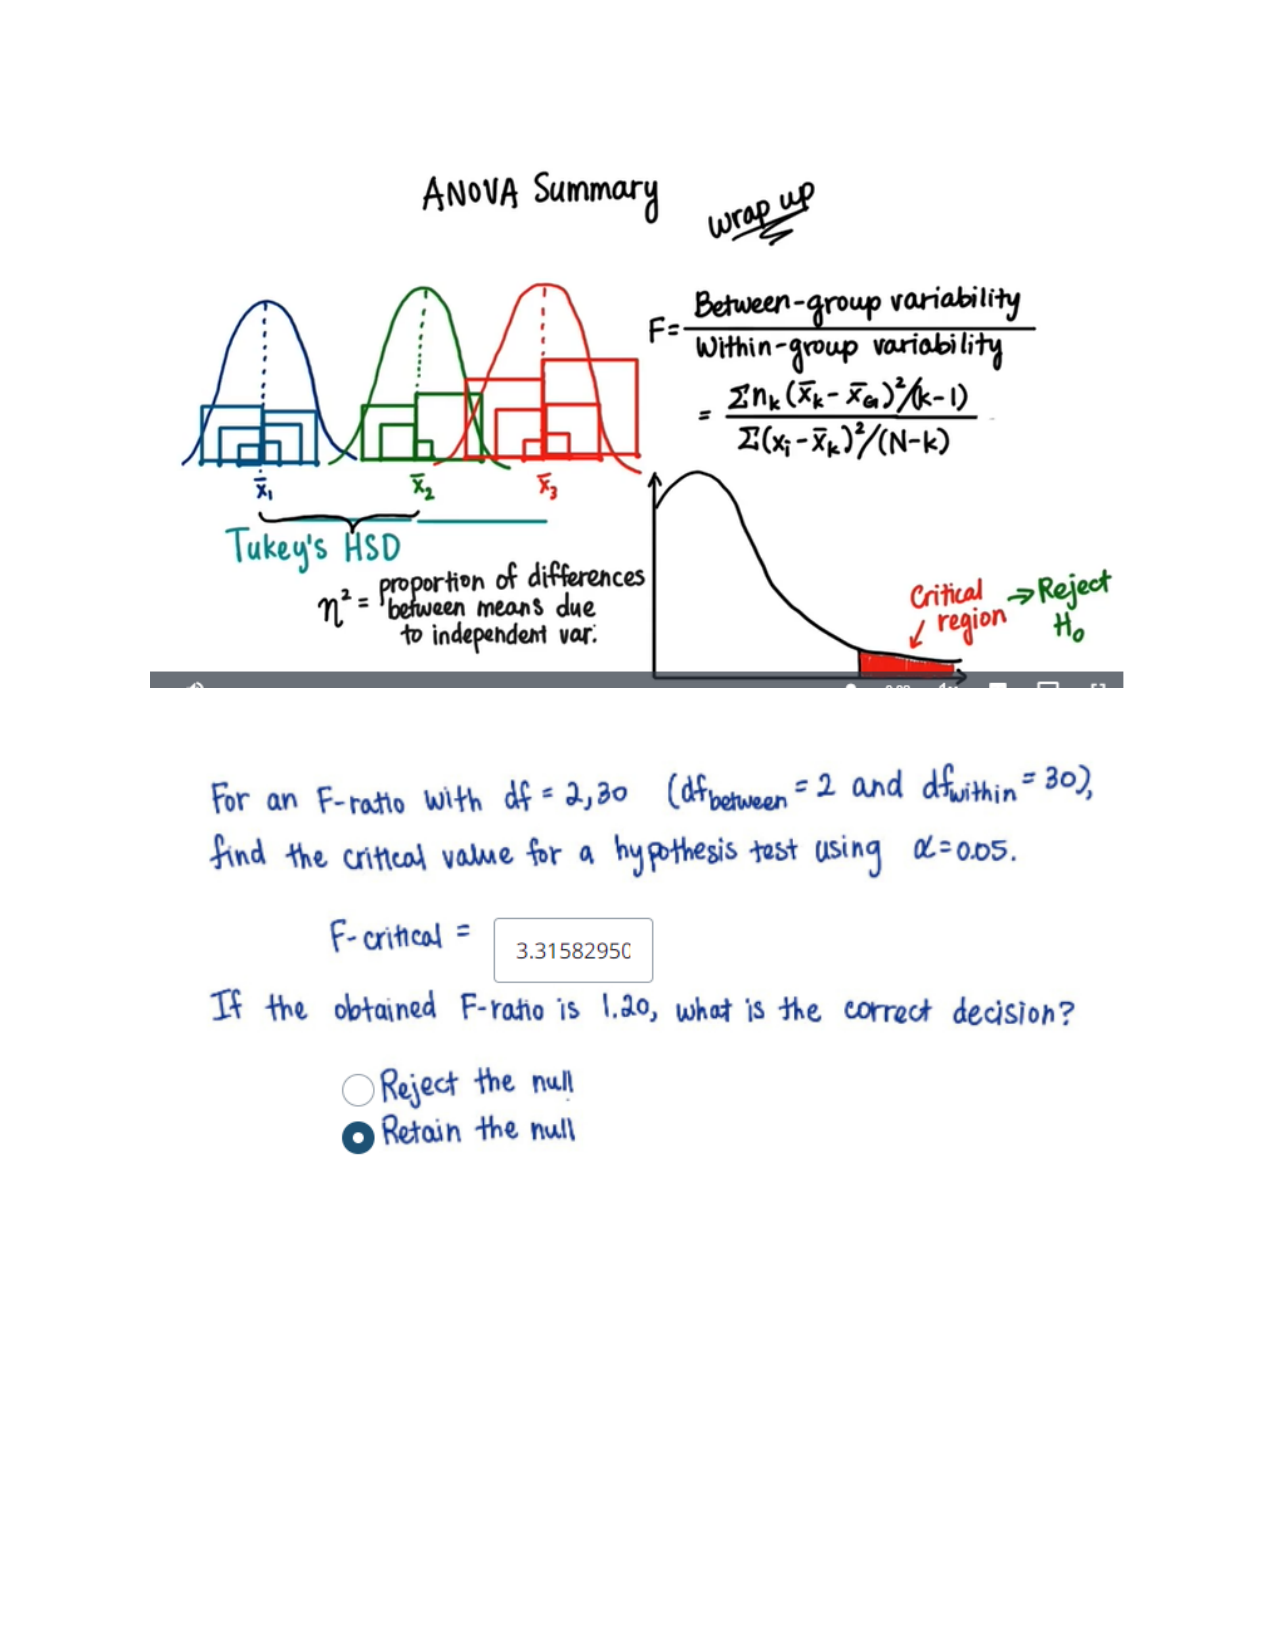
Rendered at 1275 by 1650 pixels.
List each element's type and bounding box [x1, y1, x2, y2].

picture [150, 721, 1125, 1214]
picture [150, 150, 1125, 688]
